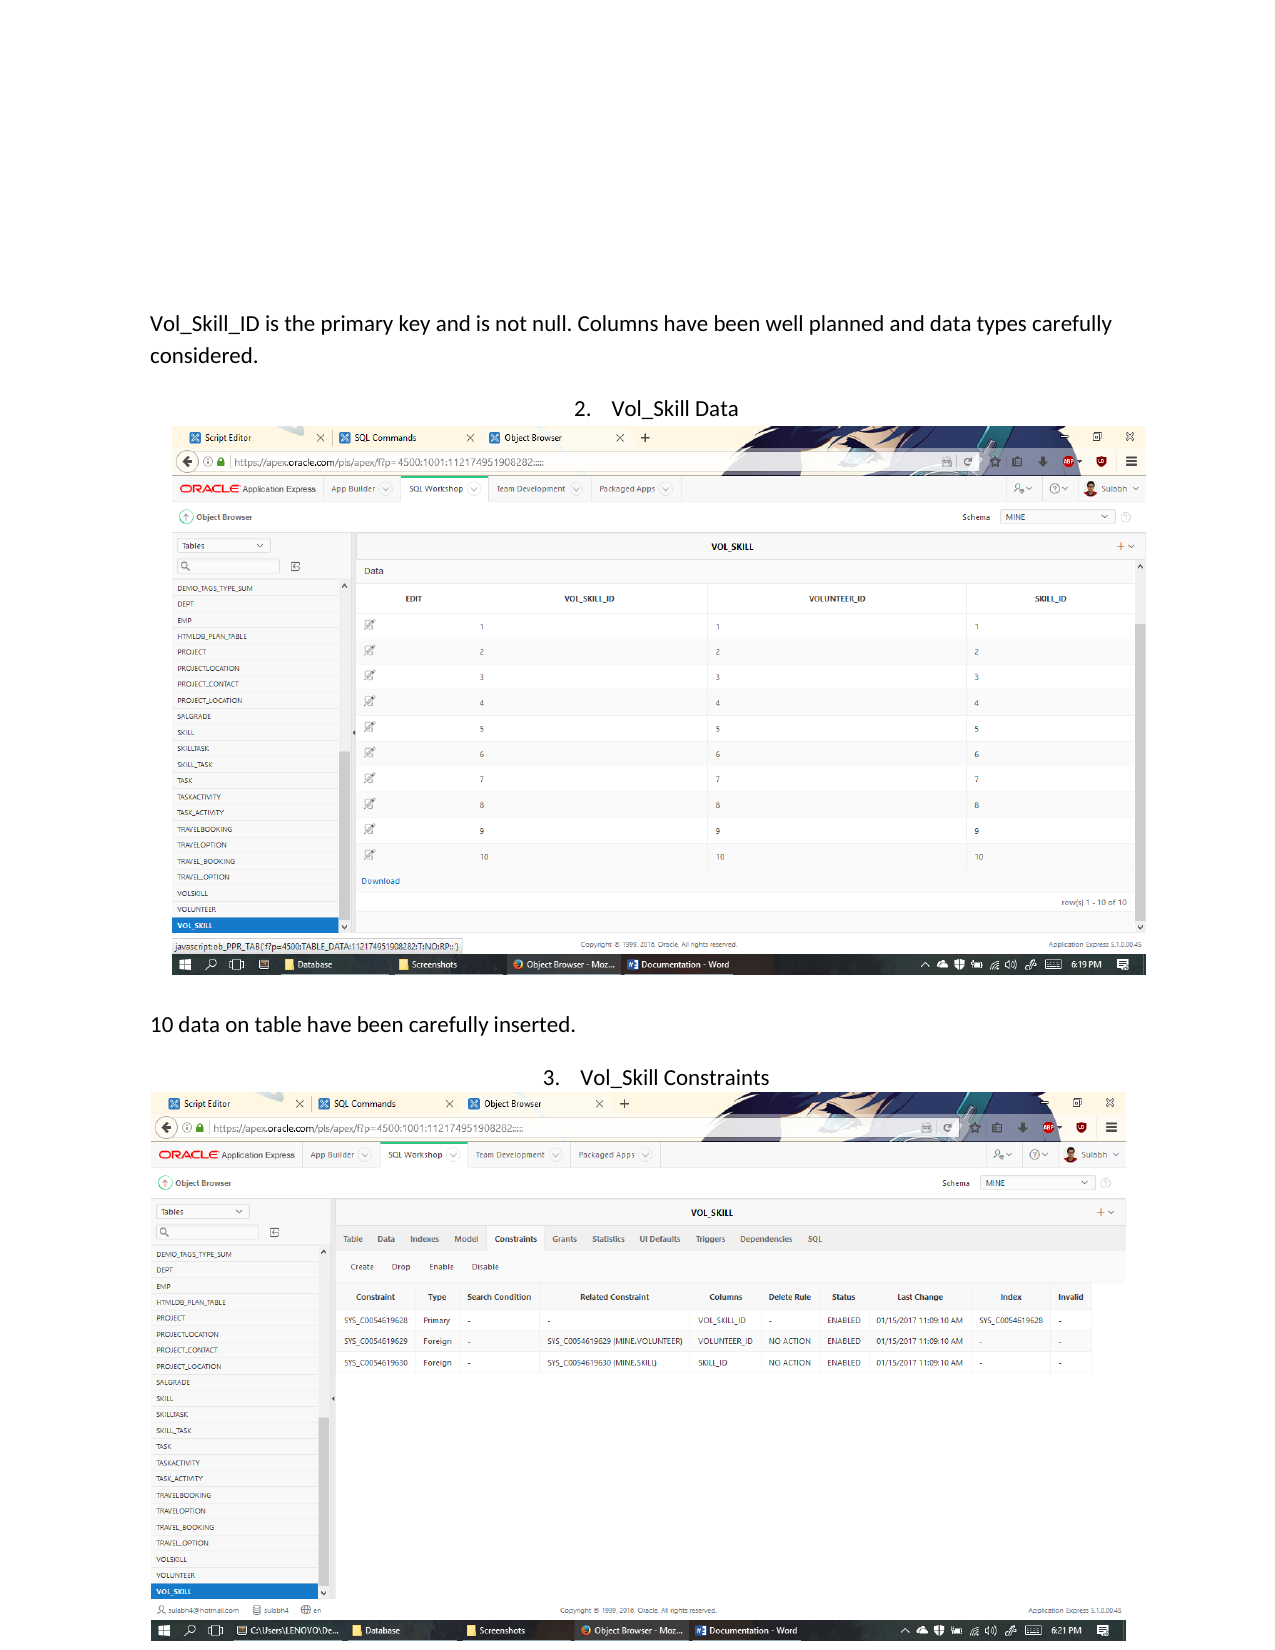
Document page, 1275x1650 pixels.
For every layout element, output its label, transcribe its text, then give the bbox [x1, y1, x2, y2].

text Vol_Skill_ID is the primary key and is not null. Columns have been well planned and data types carefully considered. [150, 309, 1125, 369]
picture [151, 1092, 1126, 1641]
picture [172, 426, 1146, 975]
text 10 data on table have been carefully inserted. [150, 1010, 1125, 1038]
list Vol_Skill Constraints [187, 1063, 1125, 1091]
list Vol_Skill Data [187, 394, 1125, 422]
